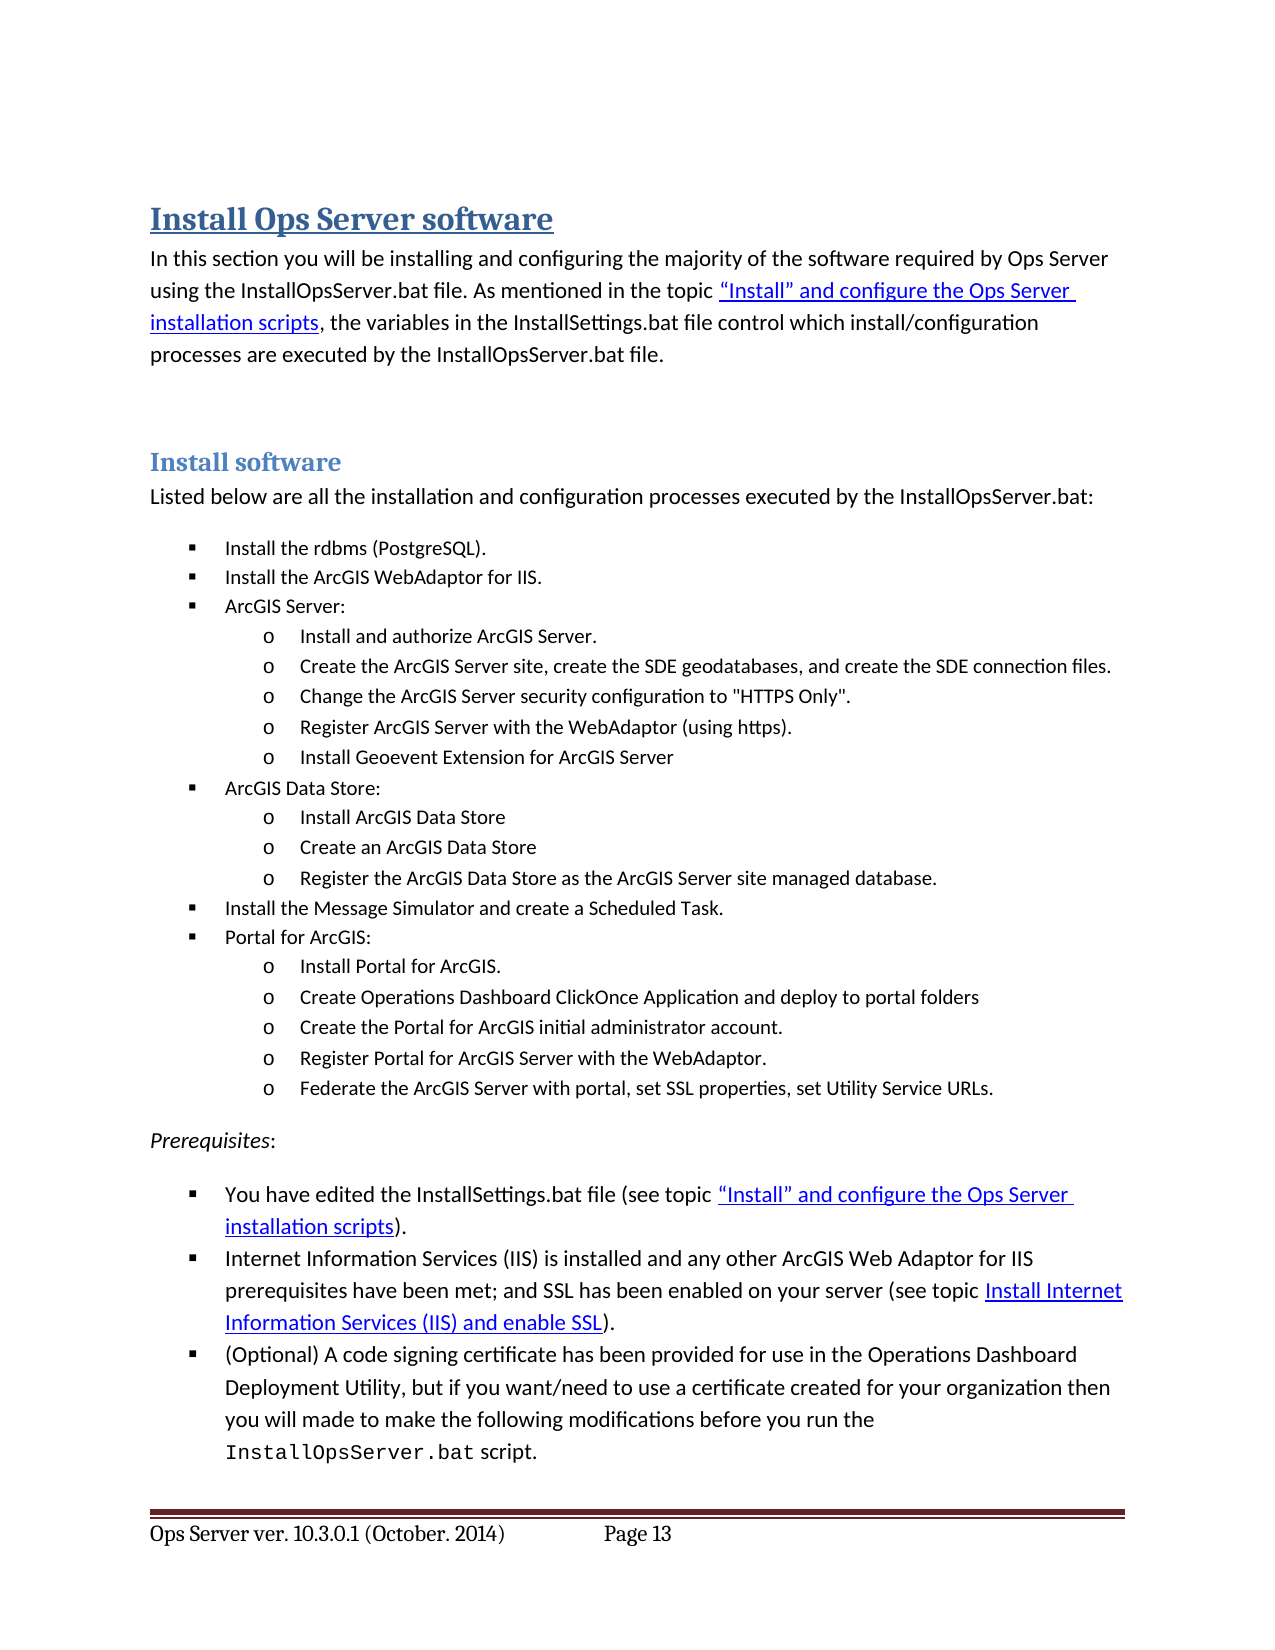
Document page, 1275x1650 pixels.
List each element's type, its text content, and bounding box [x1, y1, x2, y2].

list Install the Message Simulator and create a Scheduled Task. [187, 895, 1125, 921]
list Register Portal for ArcGIS Server with the WebAdaptor. [262, 1045, 1125, 1071]
list Install and authorize ArcGIS Server. [262, 623, 1125, 649]
list Install ArcGIS Data Store [262, 804, 1125, 831]
list (Optional) A code signing certificate has been provided for use in the Operations Dashboard Deployment Utility, but if you want/need to use a certificate created for your organization then you will made to make the following modifications before you run the InstallOpsServer.bat script. [187, 1341, 1125, 1466]
list Register the ArcGIS Data Store as the ArcGIS Server site managed database. [262, 865, 1125, 891]
list Create the Portal for ArcGIS initial administrator account. [262, 1014, 1125, 1041]
text Listed below are all the installation and configuration processes executed by the InstallOpsServer.bat: [150, 482, 1125, 510]
list Federate the ArcGIS Server with portal, set SSL properties, set Utility Service URLs. [262, 1075, 1125, 1102]
list You have edited the InstallSettings.bat file (see topic “Install” and configure the Ops Server installation scripts). [187, 1180, 1125, 1240]
list ArcGIS Data Store: [187, 775, 1125, 800]
list Change the ArcGIS Server security configuration to "HTTPS Only". [262, 684, 1125, 710]
list Create Operations Dashboard ClickOnce Application and deploy to portal folders [262, 984, 1125, 1011]
list Internet Information Services (IIS) is installed and any other ArcGIS Web Adaptor for IIS prerequisites have been met; and SSL has been enabled on your server (see topic Install Internet Information Services (IIS) and enable SSL). [187, 1244, 1125, 1336]
subtitle Install Ops Server software [150, 200, 1125, 238]
list ArcGIS Server: [187, 594, 1125, 619]
text Prerequisites: [150, 1127, 1125, 1155]
list Install the ArcGIS WebAdaptor for IIS. [187, 564, 1125, 590]
list Install the rdbms (PostgreSQL). [187, 535, 1125, 561]
list Install Portal for ArcGIS. [262, 954, 1125, 980]
text In this section you will be installing and configuring the majority of the software required by Ops Server using the InstallOpsServer.bat file. As mentioned in the topic “Install” and configure the Ops Server installation scripts, the variables in the InstallSettings.bat file control which install/configuration processes are executed by the InstallOpsServer.bat file. [150, 244, 1125, 369]
list Portal for ArcGIS: [187, 924, 1125, 950]
list Register ArcGIS Server with the WebAdaptor (using https). [262, 714, 1125, 741]
list Create an ArcGIS Data Store [262, 834, 1125, 861]
list Install Geoevent Extension for ArcGIS Server [262, 744, 1125, 771]
list Create the ArcGIS Server site, create the SDE geodatabases, and create the SDE connection files. [262, 653, 1125, 680]
subtitle Install software [150, 447, 1125, 478]
